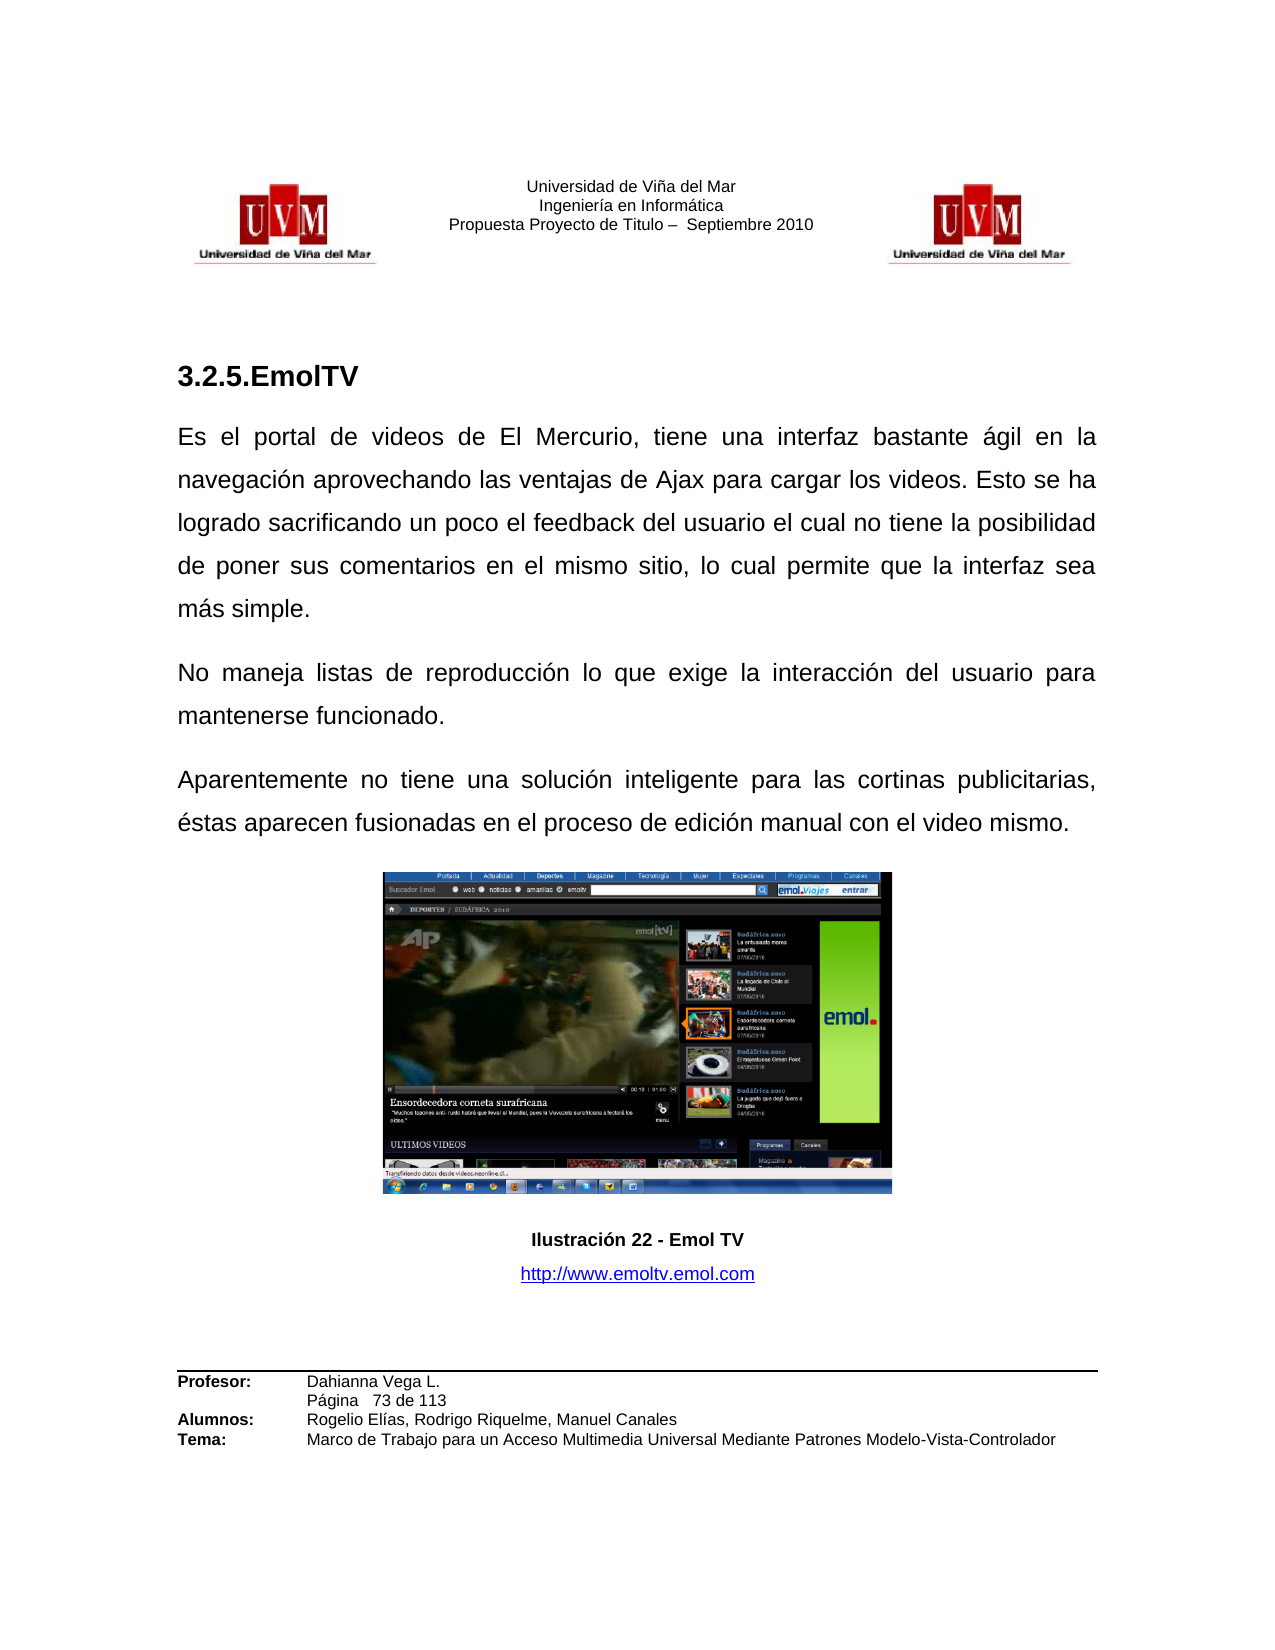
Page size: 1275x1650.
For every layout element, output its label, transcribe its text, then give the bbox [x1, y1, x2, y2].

text http://www.emoltv.emol.com [177, 1263, 1098, 1284]
text Aparentemente no tiene una solución inteligente para las cortinas publicitarias, éstas aparecen fusionadas en el proceso de edición manual con el video mismo. [177, 765, 1098, 837]
picture [382, 872, 893, 1194]
text Es el portal de videos de El Mercurio, tiene una interfaz bastante ágil en la navegación aprovechando las ventajas de Ajax para cargar los videos. Esto se ha logrado sacrificando un poco el feedback del usuario el cual no tiene la posibilidad de poner sus comentarios en el mismo sitio, lo cual permite que la interfaz sea más simple. [177, 422, 1098, 623]
picture [177, 176, 390, 267]
picture [871, 176, 1084, 267]
text Ilustración 22 - Emol TV [177, 1229, 1098, 1251]
text No maneja listas de reproducción lo que exige la interacción del usuario para mantenerse funcionado. [177, 658, 1098, 730]
subtitle 3.2.5.EmolTV [177, 359, 1098, 392]
